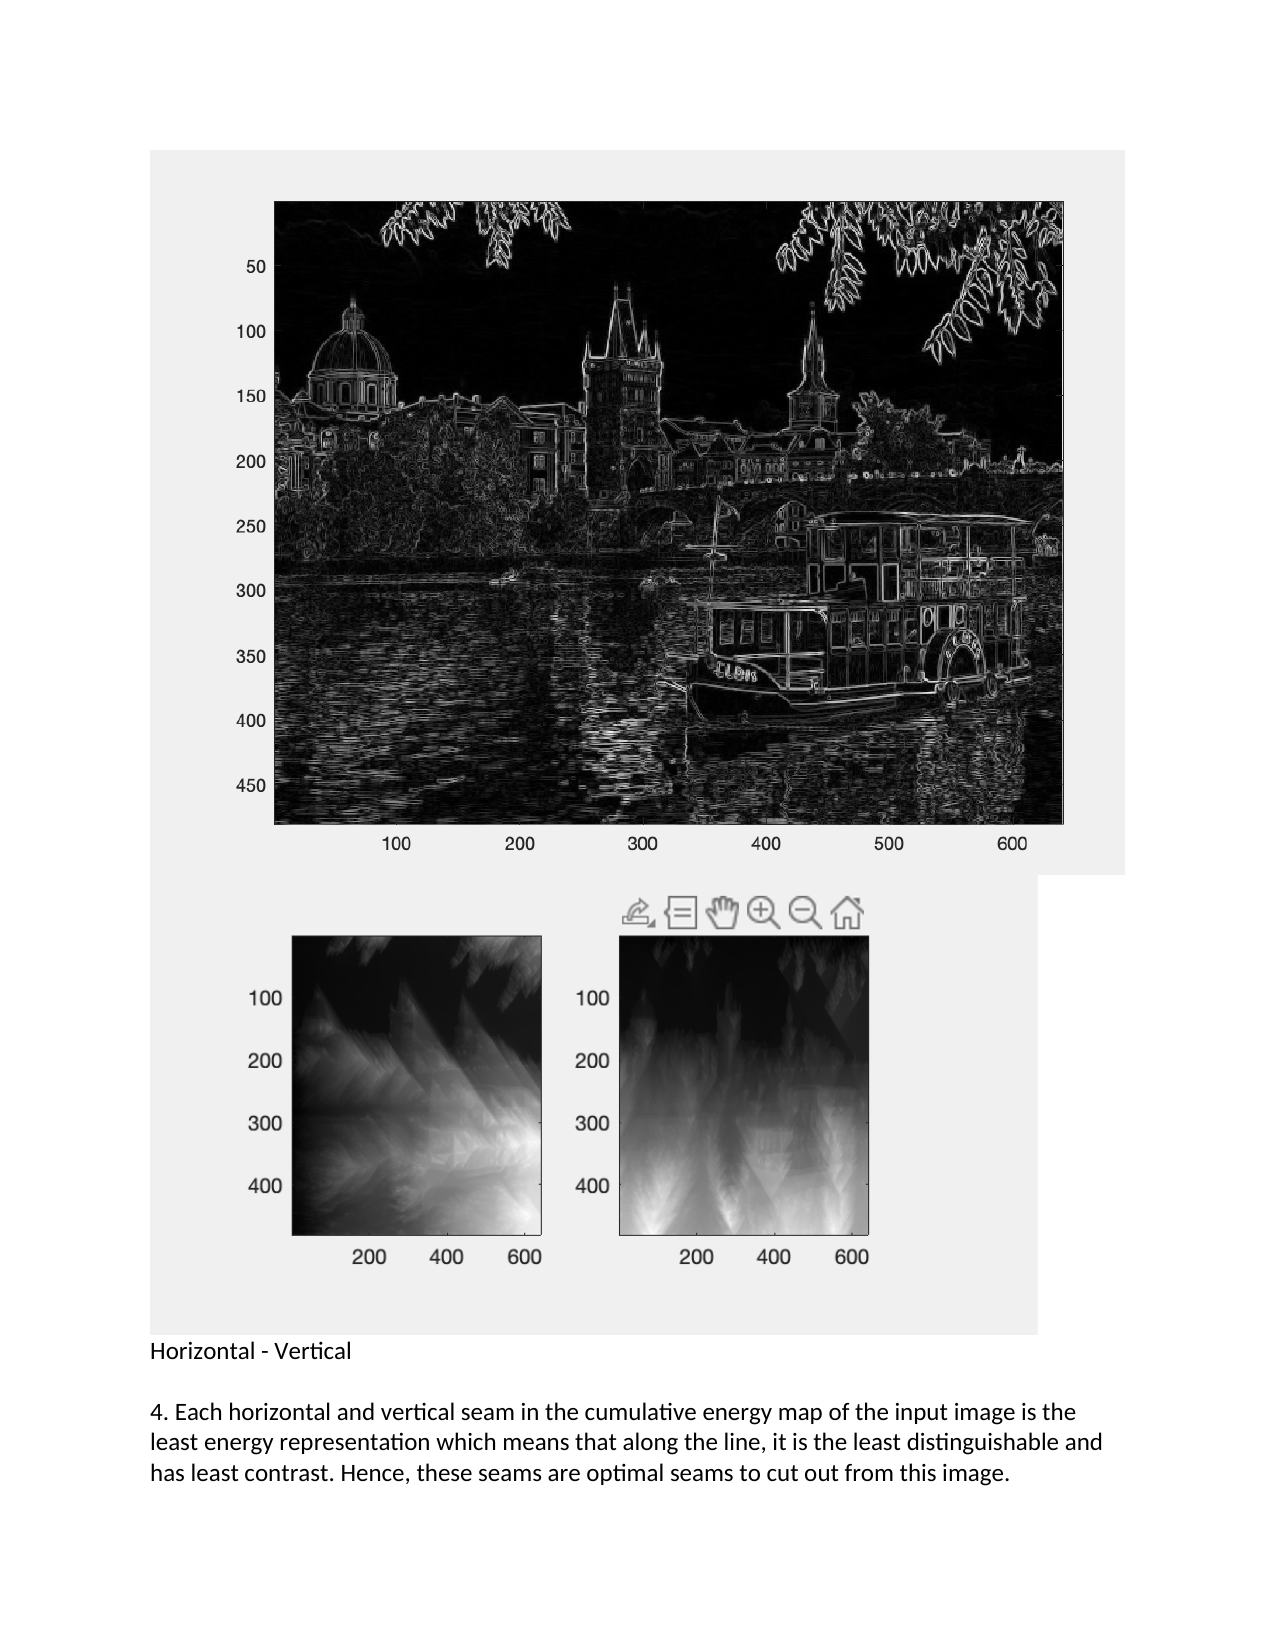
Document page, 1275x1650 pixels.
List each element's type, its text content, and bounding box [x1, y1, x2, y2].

picture [150, 150, 1125, 1335]
text 4. Each horizontal and vertical seam in the cumulative energy map of the input image is the least energy representation which means that along the line, it is the least distinguishable and has least contrast. Hence, these seams are optimal seams to cut out from this image. [150, 1396, 1125, 1487]
text Horizontal - Vertical [150, 1335, 1125, 1365]
